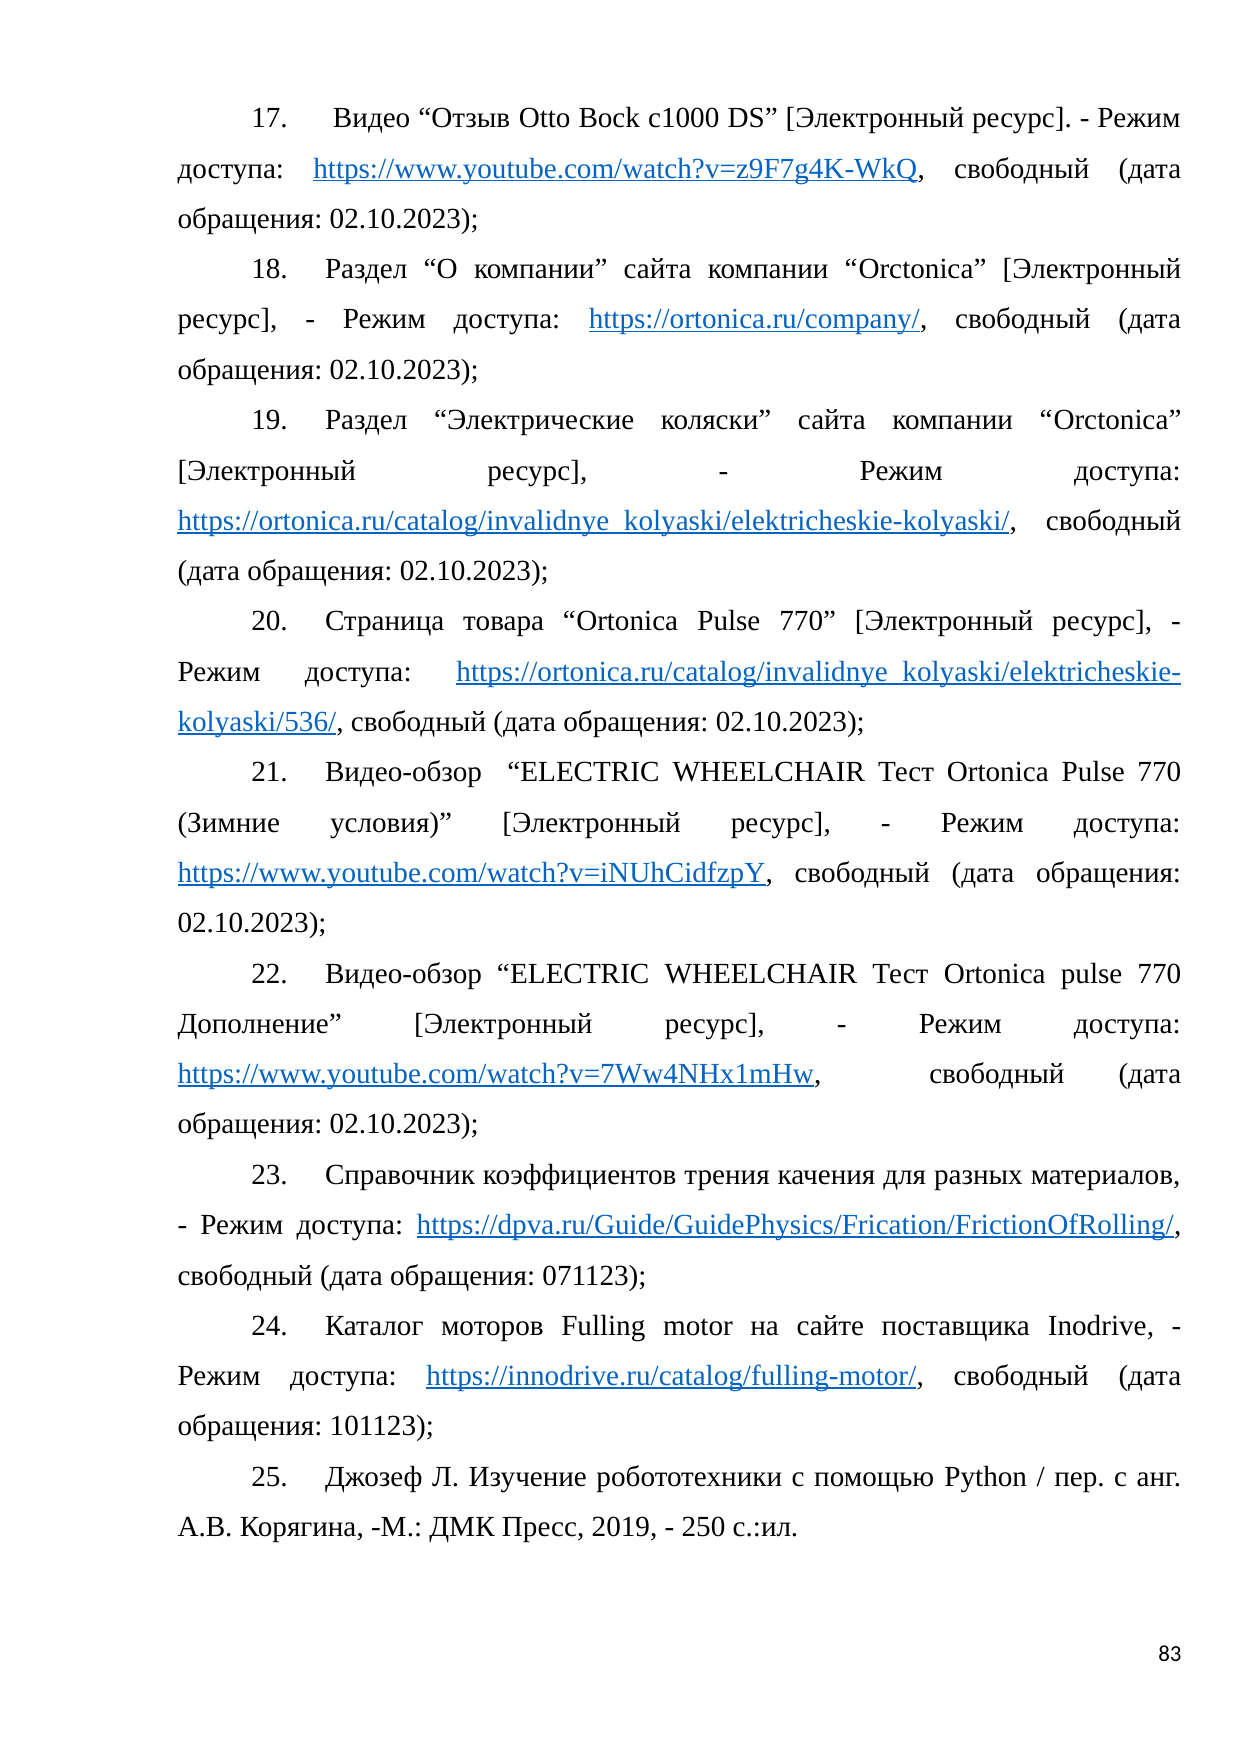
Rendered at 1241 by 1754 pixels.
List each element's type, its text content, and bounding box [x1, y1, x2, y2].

list Раздел “Электрические коляски” сайта компании “Orctonica” [Электронный ресурс], - Режим доступа: https://ortonica.ru/catalog/invalidnye_kolyaski/elektricheskie-kolyaski/, свободный (дата обращения: 02.10.2023); [177, 402, 1181, 587]
list Джозеф Л. Изучение робототехники с помощью Python / пер. с анг. А.В. Корягина, -М.: ДМК Пресс, 2019, - 250 с.:ил. [177, 1459, 1181, 1543]
list Видео “Отзыв Otto Bock c1000 DS” [Электронный ресурс]. - Режим доступа: https://www.youtube.com/watch?v=z9F7g4K-WkQ, свободный (дата обращения: 02.10.2023); [177, 100, 1181, 234]
list Каталог моторов Fulling motor на сайте поставщика Inodrive, - Режим доступа: https://innodrive.ru/catalog/fulling-motor/, свободный (дата обращения: 101123); [177, 1308, 1181, 1442]
list Раздел “О компании” сайта компании “Orctonica” [Электронный ресурс], - Режим доступа: https://ortonica.ru/company/, свободный (дата обращения: 02.10.2023); [177, 251, 1181, 386]
list Видео-обзор “ELECTRIC WHEELCHAIR Тест Ortonica Pulse 770 (Зимние условия)” [Электронный ресурс], - Режим доступа: https://www.youtube.com/watch?v=iNUhCidfzpY, свободный (дата обращения: 02.10.2023); [177, 754, 1181, 939]
list Справочник коэффициентов трения качения для разных материалов, - Режим доступа: https://dpva.ru/Guide/GuidePhysics/Frication/FrictionOfRolling/, свободный (дата обращения: 071123); [177, 1157, 1181, 1291]
list Видео-обзор “ELECTRIC WHEELCHAIR Тест Ortonica pulse 770 Дополнение” [Электронный ресурс], - Режим доступа: https://www.youtube.com/watch?v=7Ww4NHx1mHw, свободный (дата обращения: 02.10.2023); [177, 956, 1181, 1140]
list Страница товара “Ortonica Pulse 770” [Электронный ресурс], - Режим доступа: https://ortonica.ru/catalog/invalidnye_kolyaski/elektricheskie-kolyaski/536/, свободный (дата обращения: 02.10.2023); [177, 603, 1181, 738]
